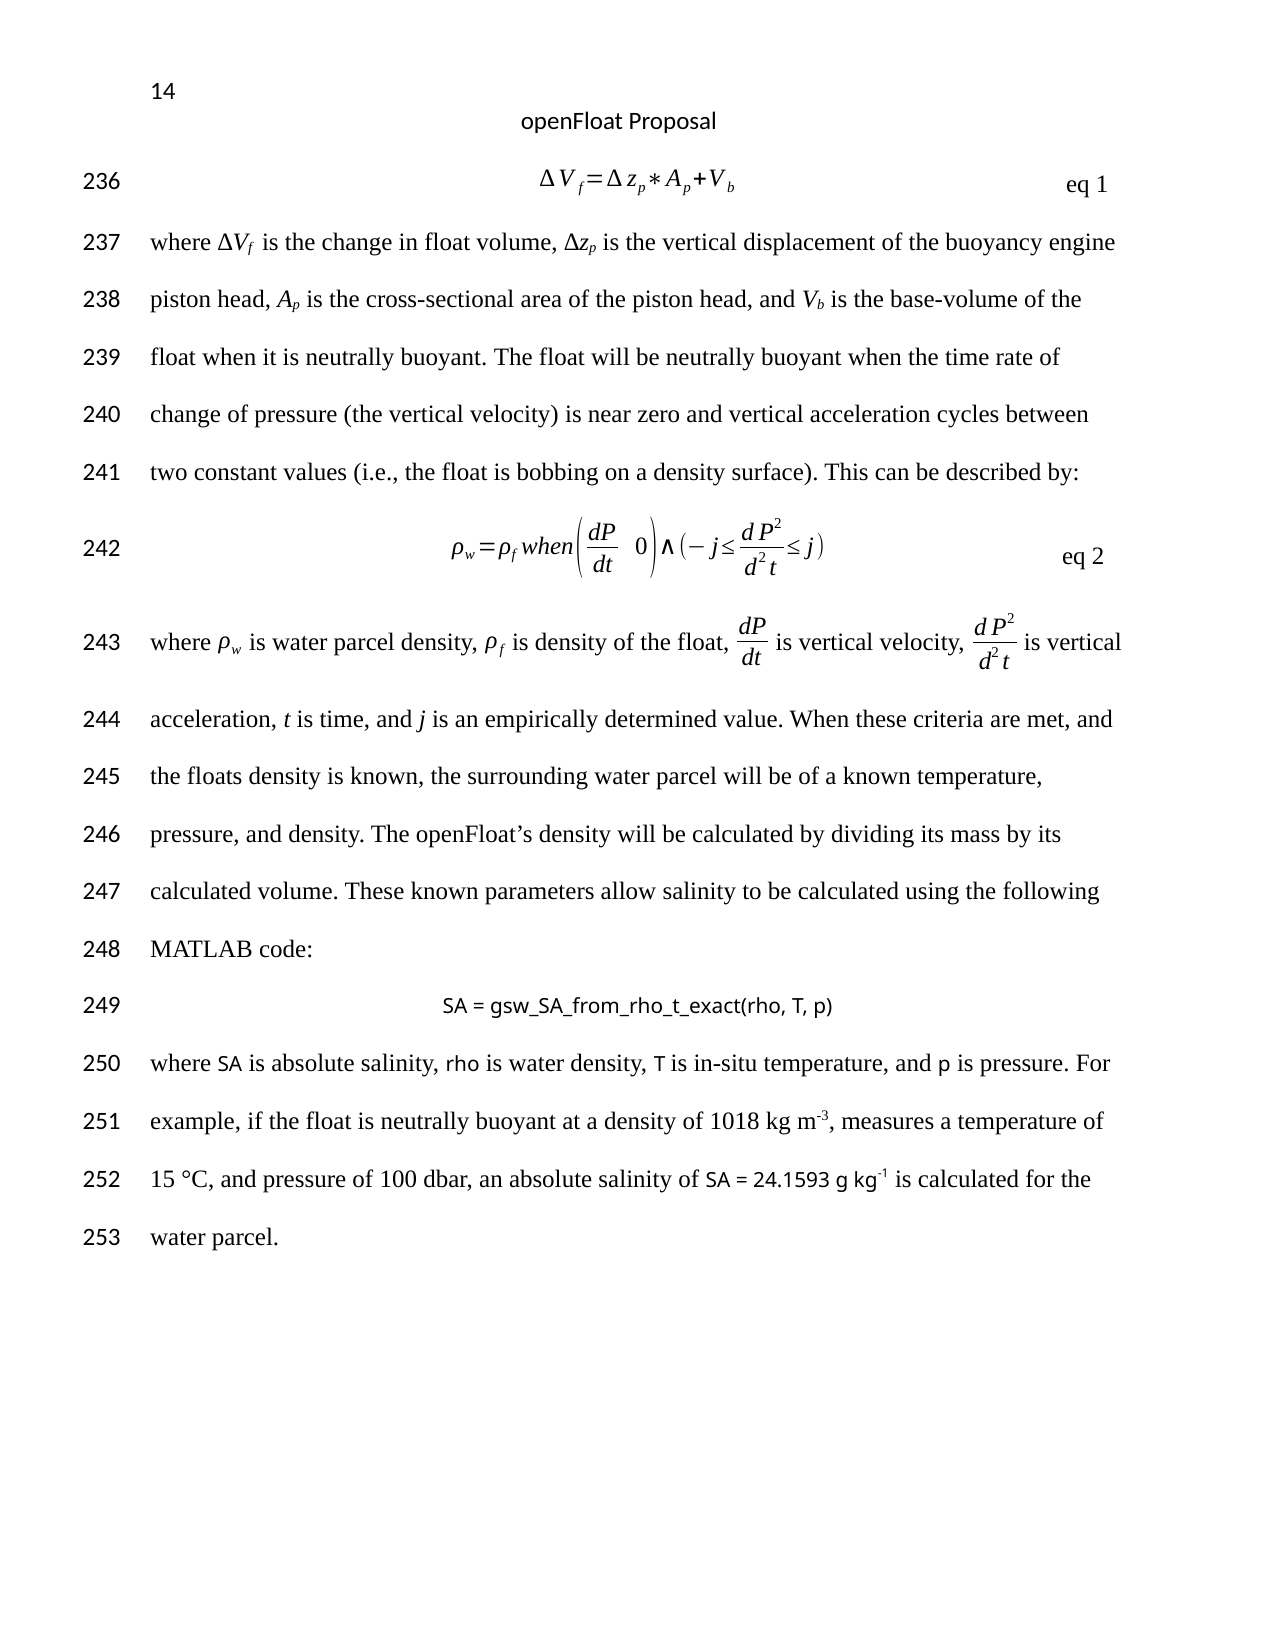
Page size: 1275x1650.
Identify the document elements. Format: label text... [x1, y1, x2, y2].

text SA = gsw_SA_from_rho_t_exact(rho, T, p) [150, 991, 1125, 1020]
text where ∆Vf is the change in float volume, ∆zp is the vertical displacement of the buoyancy engine piston head, Ap is the cross-sectional area of the piston head, and Vb is the base-volume of the float when it is neutrally buoyant. The float will be neutrally buoyant when the time rate of change of pressure (the vertical velocity) is near zero and vertical acceleration cycles between two constant values (i.e., the float is bobbing on a density surface). This can be described by: [150, 227, 1125, 485]
text where is water parcel density, is density of the float, is vertical velocity, is vertical acceleration, t is time, and j is an empirically determined value. When these criteria are met, and the floats density is known, the surrounding water parcel will be of a known temperature, pressure, and density. The openFloat’s density will be calculated by dividing its mass by its calculated volume. These known parameters allow salinity to be calculated using the following MATLAB code: [150, 609, 1125, 962]
text where SA is absolute salinity, rho is water density, T is in-situ temperature, and p is pressure. For example, if the float is neutrally buoyant at a density of 1018 kg m-3, measures a temperature of 15 °C, and pressure of 100 dbar, an absolute salinity of SA = 24.1593 g kg-1 is calculated for the water parcel. [150, 1048, 1125, 1251]
